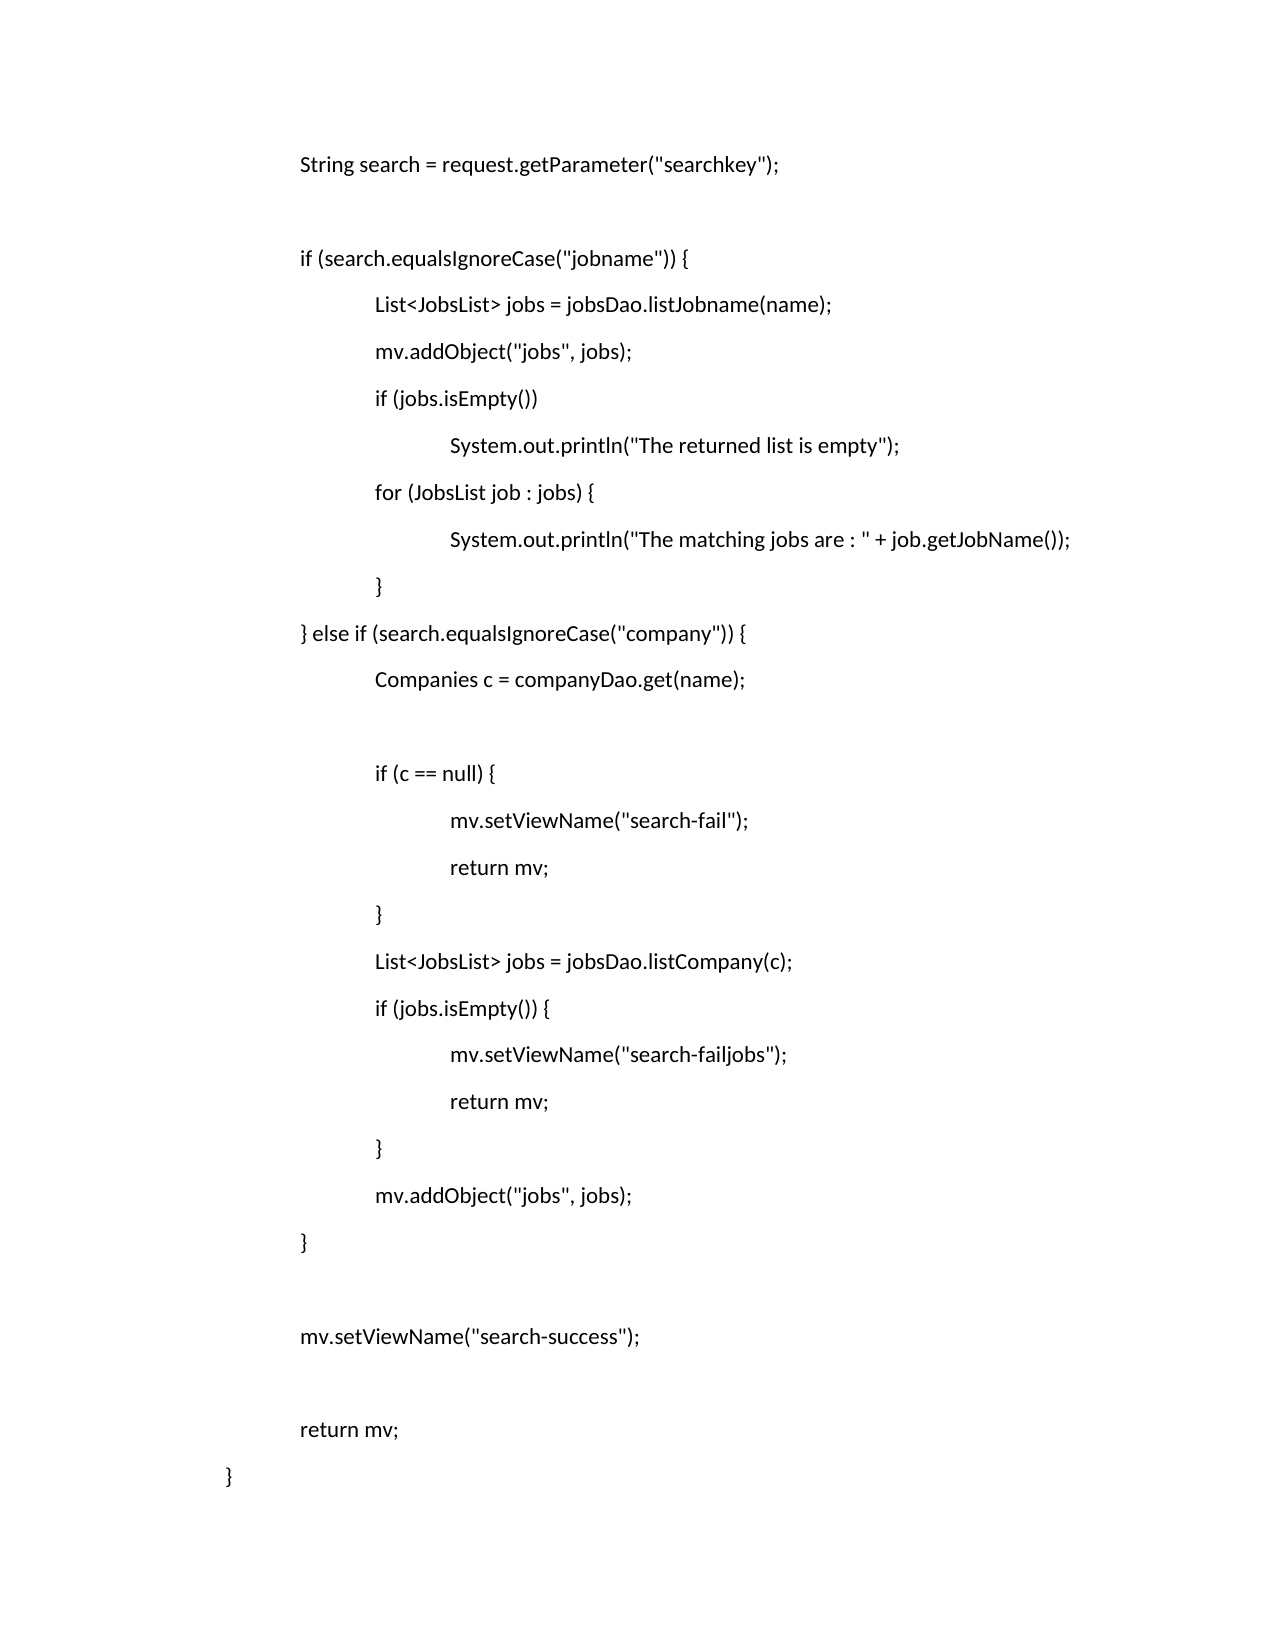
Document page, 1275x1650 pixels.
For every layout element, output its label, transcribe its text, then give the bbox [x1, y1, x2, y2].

text List<JobsList> jobs = jobsDao.listJobname(name); [150, 291, 1125, 319]
text Companies c = companyDao.get(name); [150, 666, 1125, 694]
text mv.setViewName("search-failjobs"); [150, 1041, 1125, 1069]
text mv.addObject("jobs", jobs); [150, 337, 1125, 366]
text } [150, 1134, 1125, 1162]
text } [150, 1462, 1125, 1491]
text if (jobs.isEmpty()) [150, 384, 1125, 412]
text if (c == null) { [150, 759, 1125, 787]
text return mv; [150, 853, 1125, 881]
text if (search.equalsIgnoreCase("jobname")) { [150, 244, 1125, 272]
text System.out.println("The matching jobs are : " + job.getJobName()); [150, 525, 1125, 553]
text } [150, 900, 1125, 928]
text } else if (search.equalsIgnoreCase("company")) { [150, 619, 1125, 647]
text if (jobs.isEmpty()) { [150, 994, 1125, 1022]
text List<JobsList> jobs = jobsDao.listCompany(c); [150, 947, 1125, 975]
text for (JobsList job : jobs) { [150, 478, 1125, 506]
text String search = request.getParameter("searchkey"); [150, 150, 1125, 178]
text } [150, 1228, 1125, 1256]
text mv.setViewName("search-success"); [150, 1322, 1125, 1350]
text } [150, 572, 1125, 600]
text System.out.println("The returned list is empty"); [150, 431, 1125, 459]
text mv.addObject("jobs", jobs); [150, 1181, 1125, 1209]
text return mv; [150, 1087, 1125, 1116]
text return mv; [150, 1416, 1125, 1444]
text mv.setViewName("search-fail"); [150, 806, 1125, 834]
